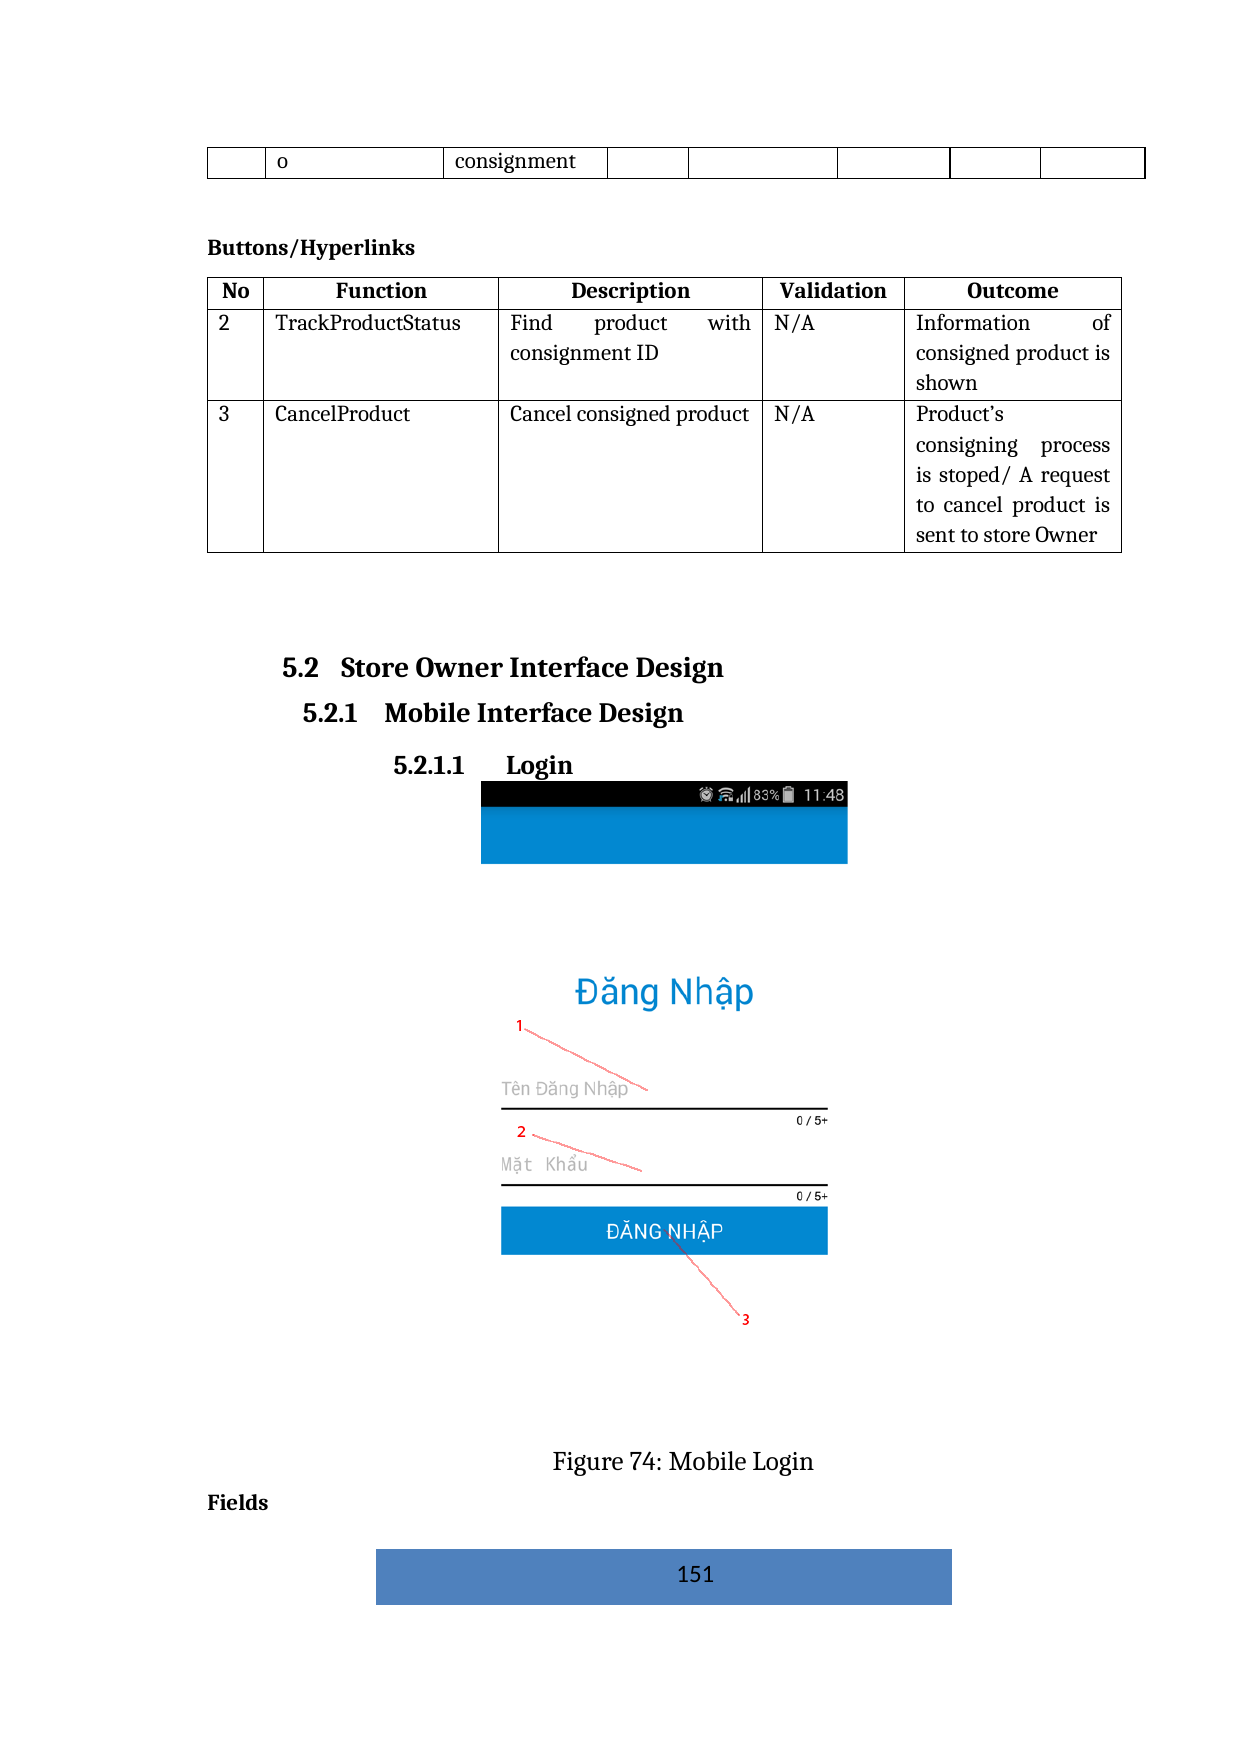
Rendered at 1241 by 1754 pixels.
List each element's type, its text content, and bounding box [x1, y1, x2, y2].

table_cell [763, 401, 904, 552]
text Buttons/Hyperlinks [207, 234, 1122, 261]
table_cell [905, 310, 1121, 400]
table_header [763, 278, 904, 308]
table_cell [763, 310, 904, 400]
subtitle Store Owner Interface Design [282, 651, 1122, 685]
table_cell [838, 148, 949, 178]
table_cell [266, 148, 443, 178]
subtitle Mobile Interface Design [303, 697, 1122, 729]
picture [481, 820, 848, 1434]
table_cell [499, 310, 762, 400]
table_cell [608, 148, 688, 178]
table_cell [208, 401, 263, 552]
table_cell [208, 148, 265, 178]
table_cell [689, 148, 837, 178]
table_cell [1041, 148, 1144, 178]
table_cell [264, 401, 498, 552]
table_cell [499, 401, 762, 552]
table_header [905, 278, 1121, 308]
picture [481, 781, 848, 809]
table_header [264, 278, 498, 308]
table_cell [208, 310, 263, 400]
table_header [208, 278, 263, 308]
subtitle Login [393, 750, 1122, 782]
text Fields [207, 1490, 1122, 1516]
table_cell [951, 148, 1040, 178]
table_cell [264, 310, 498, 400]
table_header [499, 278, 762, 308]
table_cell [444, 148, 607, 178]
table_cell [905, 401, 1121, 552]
